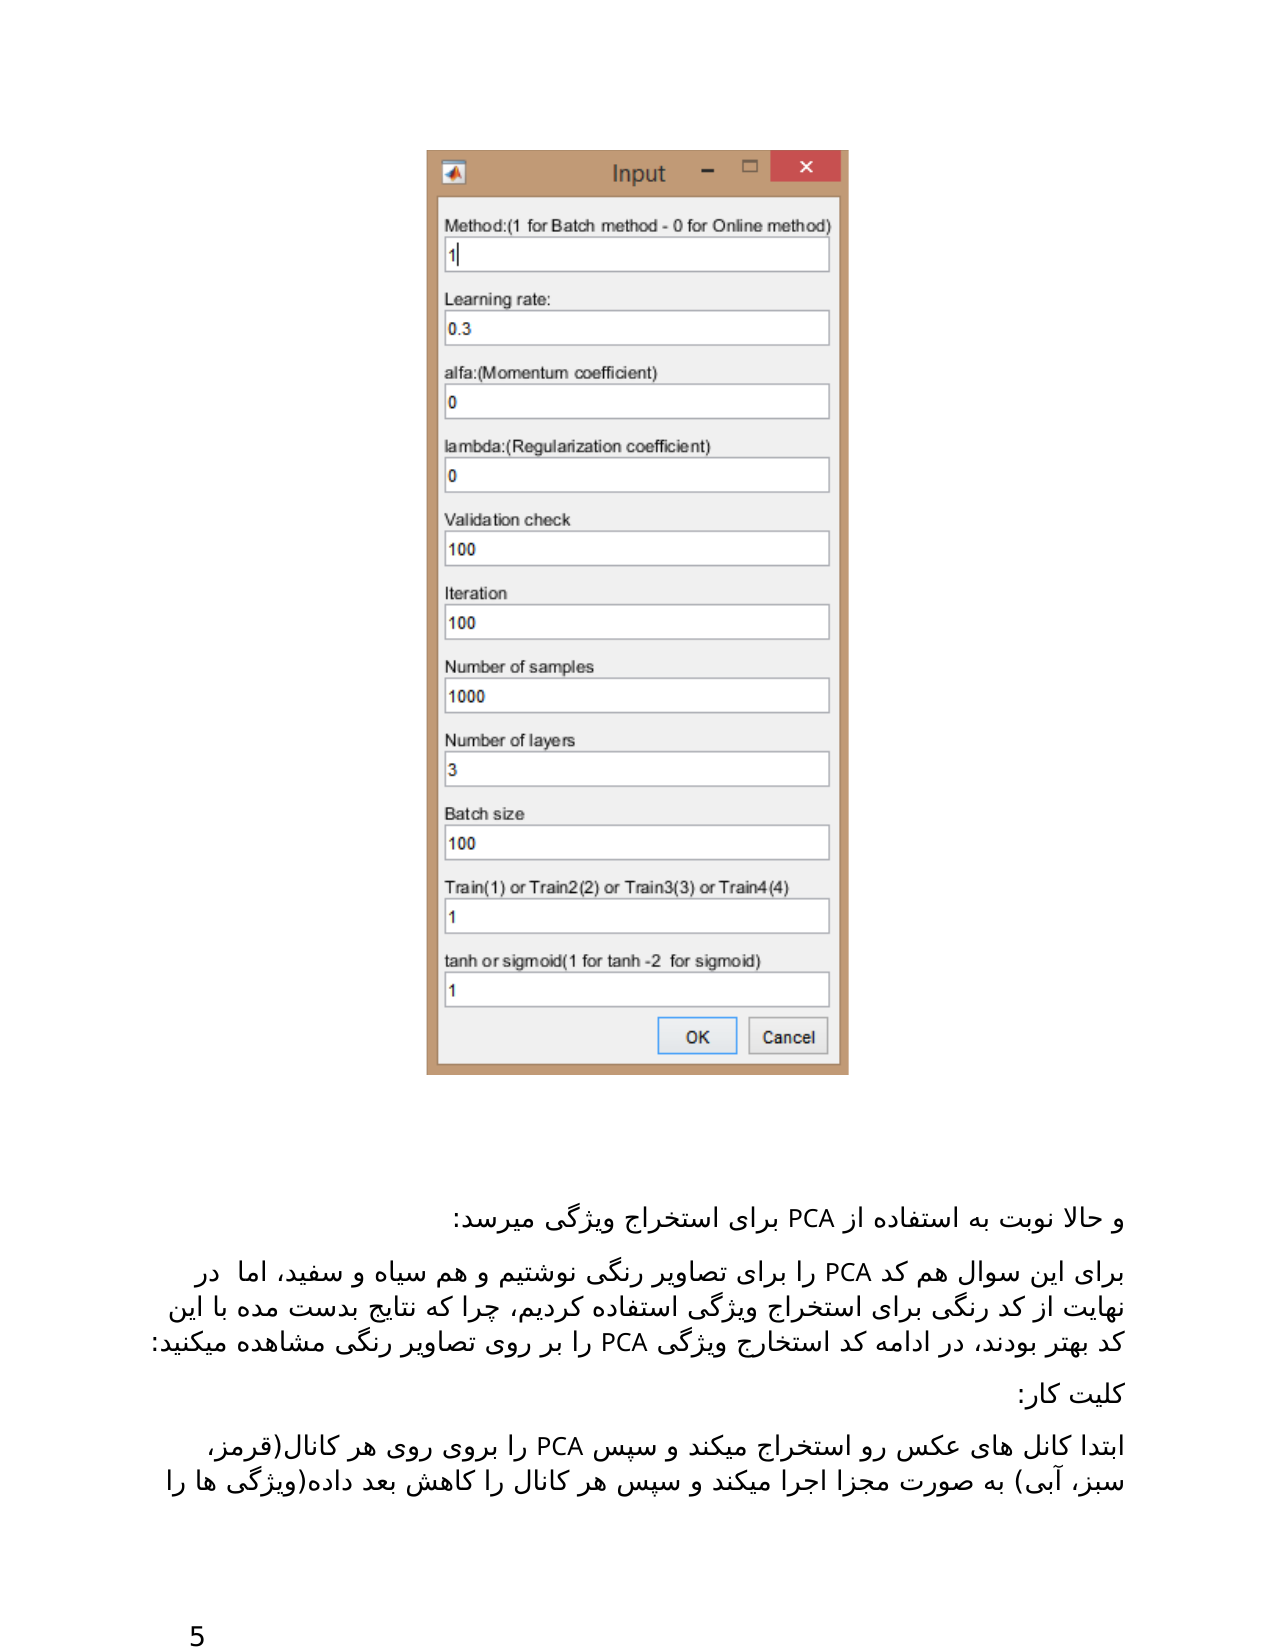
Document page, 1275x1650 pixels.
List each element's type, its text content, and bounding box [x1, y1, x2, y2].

text کلیت کار: [150, 1378, 1125, 1410]
text برای این سوال هم کد PCA را برای تصاویر رنگی نوشتیم و هم سیاه و سفید، اما در نهایت از کد رنگی برای استخراج ویژگی استفاده کردیم، چرا که نتایج بدست مده با این کد بهتر بودند، در ادامه کد استخارج ویژگی PCA را بر روی تصاویر رنگی مشاهده میکنید: [150, 1254, 1125, 1359]
text و حالا نوبت به استفاده از PCA برای استخراج ویژگی میرسد: [150, 1201, 1125, 1235]
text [150, 1429, 1125, 1497]
picture [426, 150, 849, 1075]
